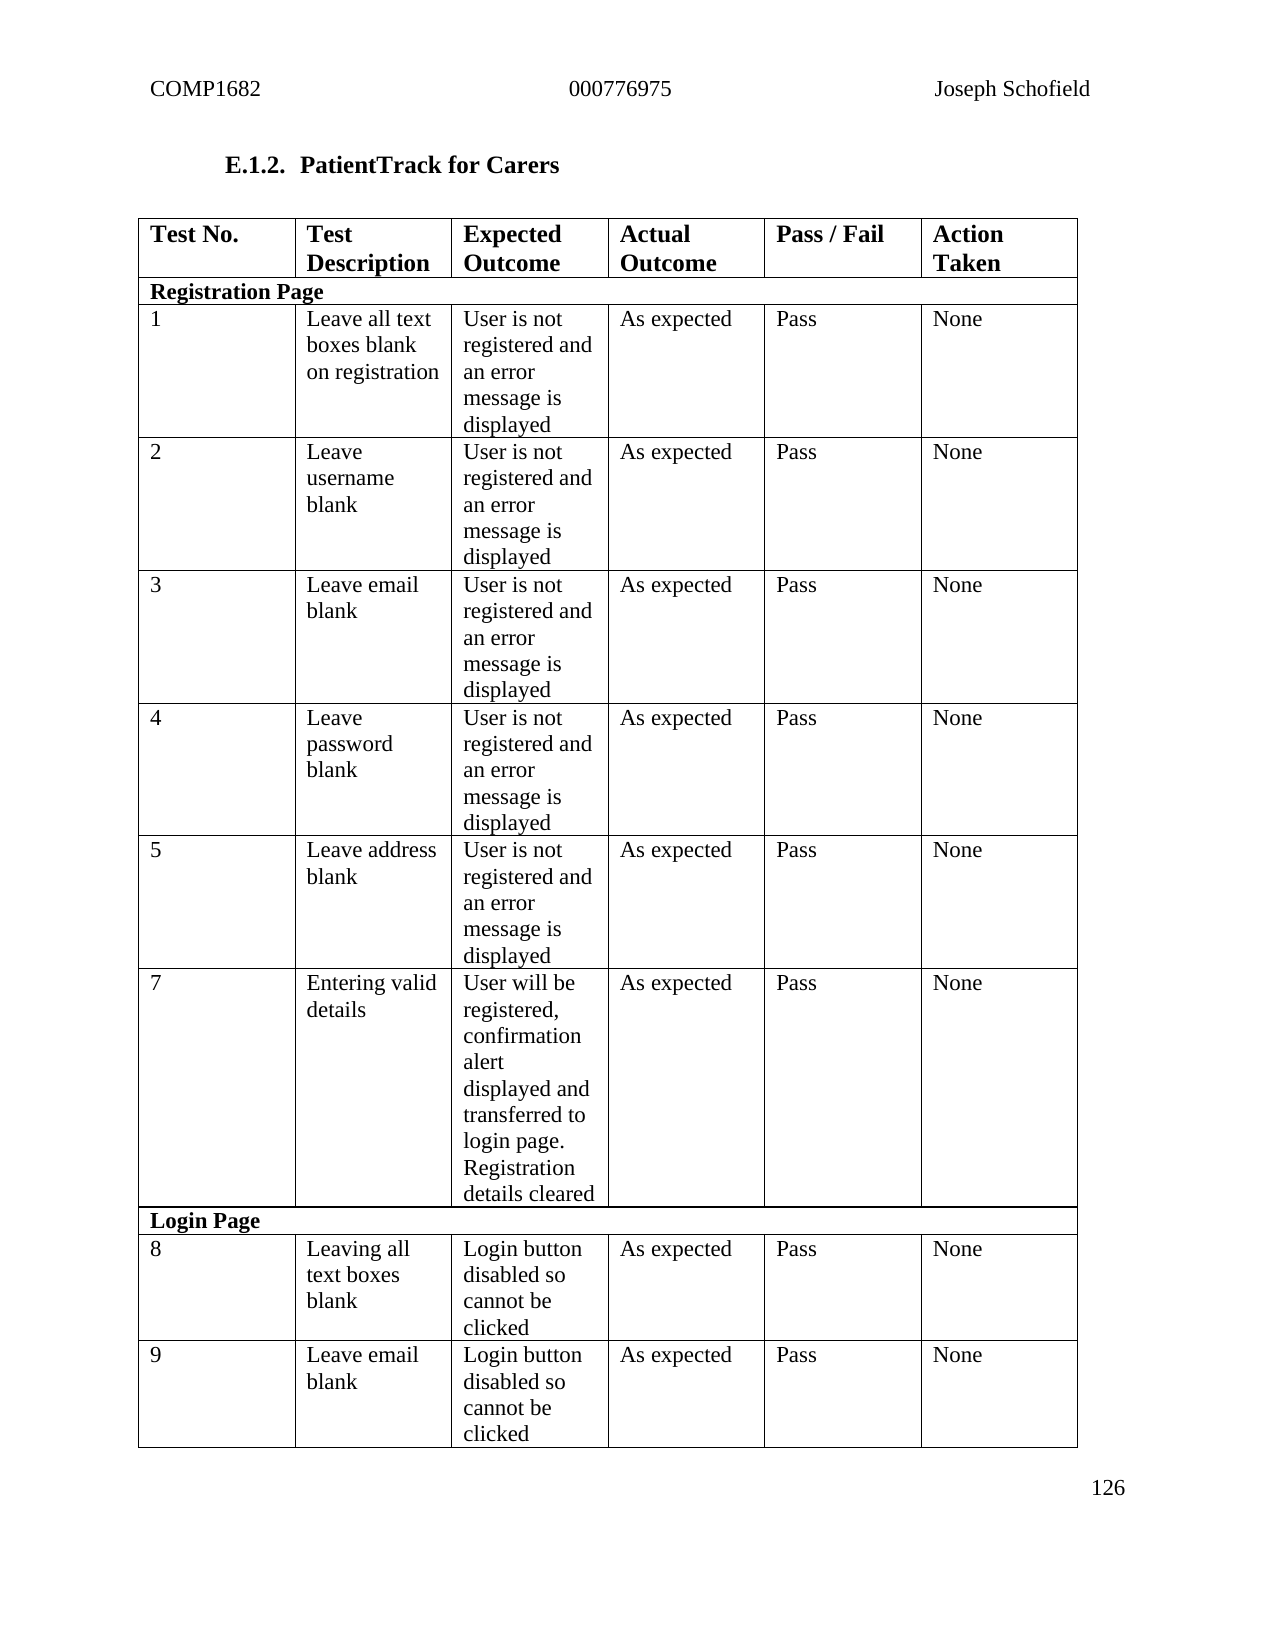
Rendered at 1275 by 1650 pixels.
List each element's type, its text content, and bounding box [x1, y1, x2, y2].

table_cell None [922, 438, 1077, 570]
table_cell 7 [139, 969, 295, 1206]
table_cell None [922, 571, 1077, 703]
table_cell Pass [765, 1341, 921, 1447]
table_cell 4 [139, 704, 295, 835]
table_cell Leave all text boxes blank on registration [296, 305, 451, 437]
table_header Test Description [296, 219, 451, 277]
table_cell User is not registered and an error message is displayed [452, 305, 608, 437]
table_cell As expected [609, 1235, 764, 1340]
table_header Actual Outcome [609, 219, 764, 277]
table_cell User is not registered and an error message is displayed [452, 704, 608, 835]
table_cell 5 [139, 836, 295, 968]
table_cell None [922, 704, 1077, 835]
table_cell None [922, 836, 1077, 968]
table_cell 3 [139, 571, 295, 703]
table_cell As expected [609, 1341, 764, 1447]
table_cell None [922, 1235, 1077, 1340]
table_cell Registration Page [139, 278, 1077, 304]
table_header Action Taken [922, 219, 1077, 277]
list PatientTrack for Carers [225, 150, 1125, 179]
table_cell As expected [609, 969, 764, 1206]
table_cell Leave email blank [296, 1341, 451, 1447]
table_cell As expected [609, 836, 764, 968]
table_cell Leave email blank [296, 571, 451, 703]
table_cell As expected [609, 438, 764, 570]
table_cell User is not registered and an error message is displayed [452, 438, 608, 570]
table_cell Login Page [139, 1208, 1077, 1234]
table_header Expected Outcome [452, 219, 608, 277]
table_cell Leave address blank [296, 836, 451, 968]
table_header Pass / Fail [765, 219, 921, 277]
table_cell User is not registered and an error message is displayed [452, 571, 608, 703]
table_cell Pass [765, 1235, 921, 1340]
table_cell As expected [609, 571, 764, 703]
table_header Test No. [139, 219, 295, 277]
table_cell Pass [765, 305, 921, 437]
table_cell 1 [139, 305, 295, 437]
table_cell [452, 1235, 608, 1340]
table_cell As expected [609, 305, 764, 437]
table_cell As expected [609, 704, 764, 835]
table_cell 9 [139, 1341, 295, 1447]
table_cell Leave password blank [296, 704, 451, 835]
table_cell Pass [765, 969, 921, 1206]
table_cell User will be registered, confirmation alert displayed and transferred to login page. Registration details cleared [452, 969, 608, 1206]
table_cell Pass [765, 438, 921, 570]
table_cell 2 [139, 438, 295, 570]
table_cell Entering valid details [296, 969, 451, 1206]
table_cell 8 [139, 1235, 295, 1340]
table_cell None [922, 305, 1077, 437]
table_cell User is not registered and an error message is displayed [452, 836, 608, 968]
table_cell Pass [765, 571, 921, 703]
table_cell Pass [765, 704, 921, 835]
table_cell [452, 1341, 608, 1447]
table_cell None [922, 1341, 1077, 1447]
table_cell None [922, 969, 1077, 1206]
table_cell Leave username blank [296, 438, 451, 570]
table_cell Leaving all text boxes blank [296, 1235, 451, 1340]
table_cell Pass [765, 836, 921, 968]
